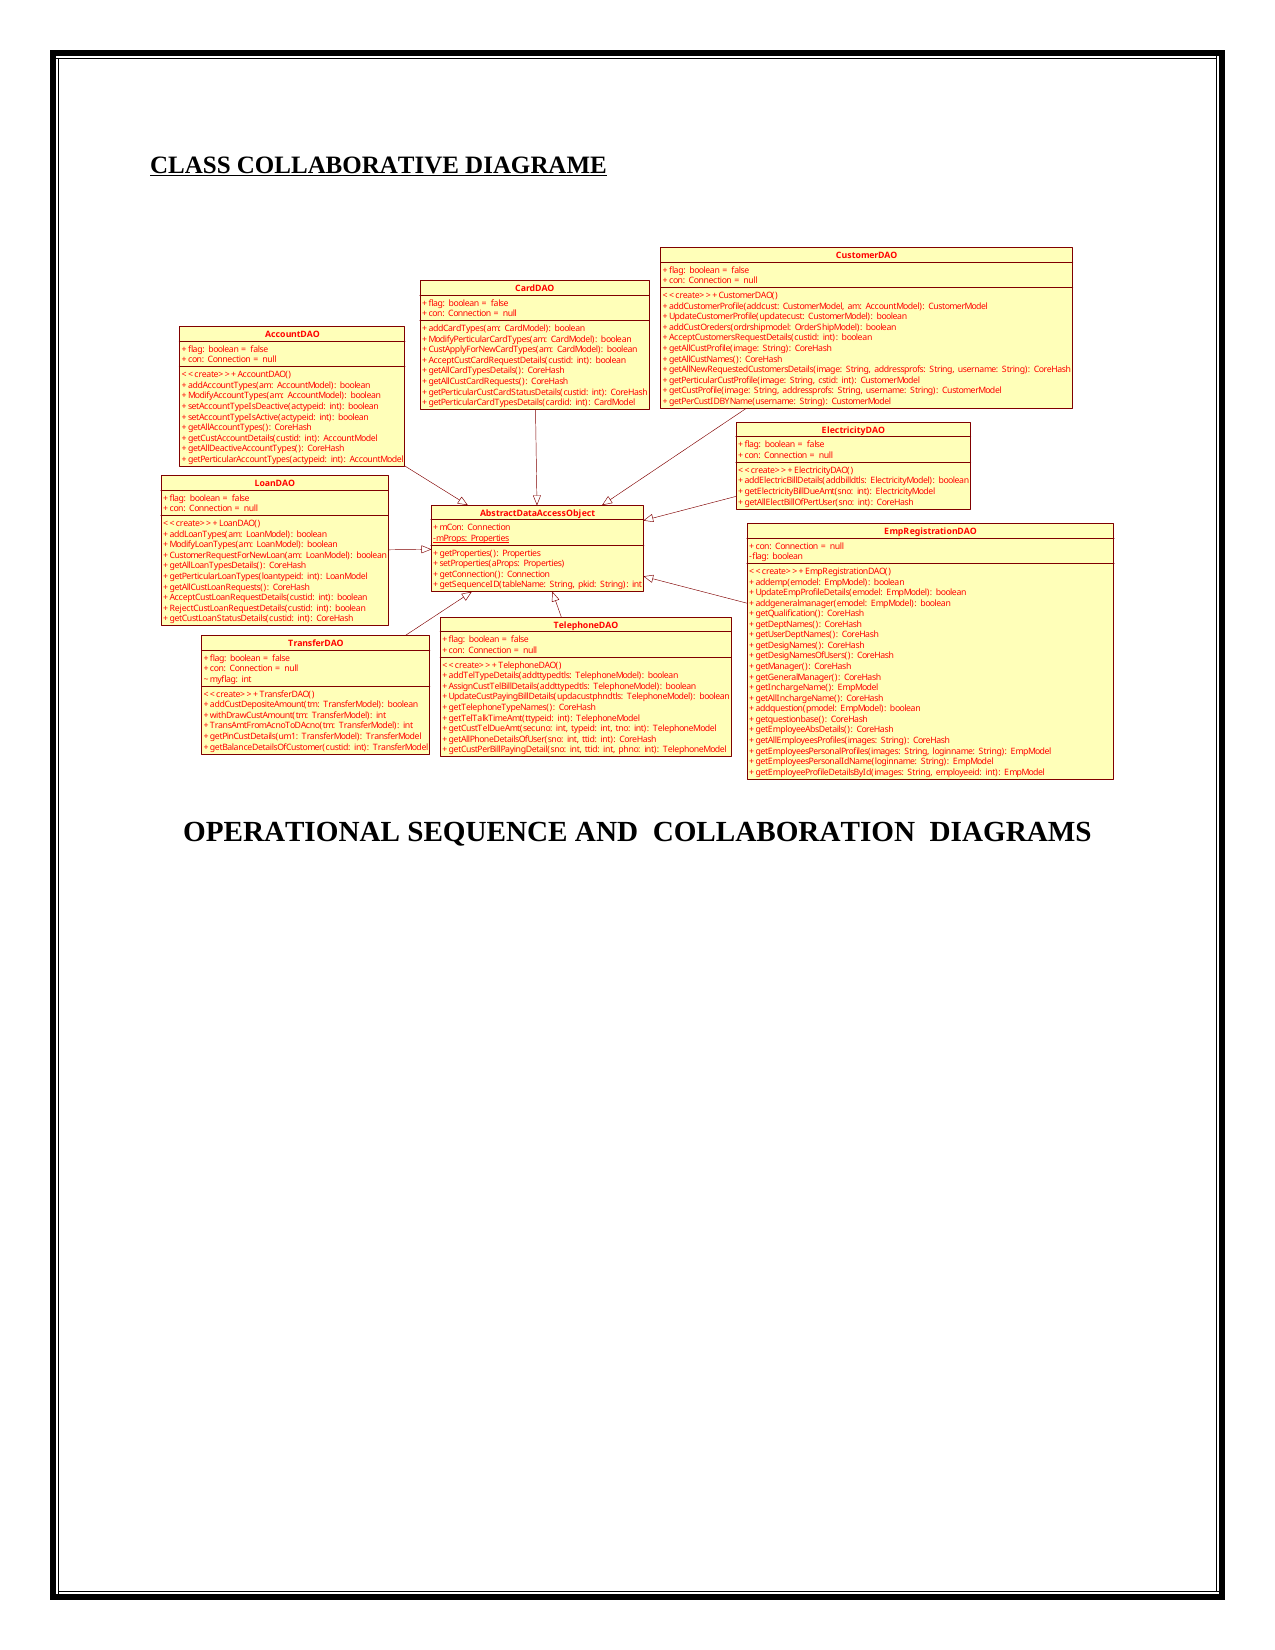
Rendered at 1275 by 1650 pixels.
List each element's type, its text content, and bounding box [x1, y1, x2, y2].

text CLASS COLLABORATIVE DIAGRAME [150, 150, 1125, 179]
text OPERATIONAL SEQUENCE AND COLLABORATION DIAGRAMS [150, 814, 1125, 847]
